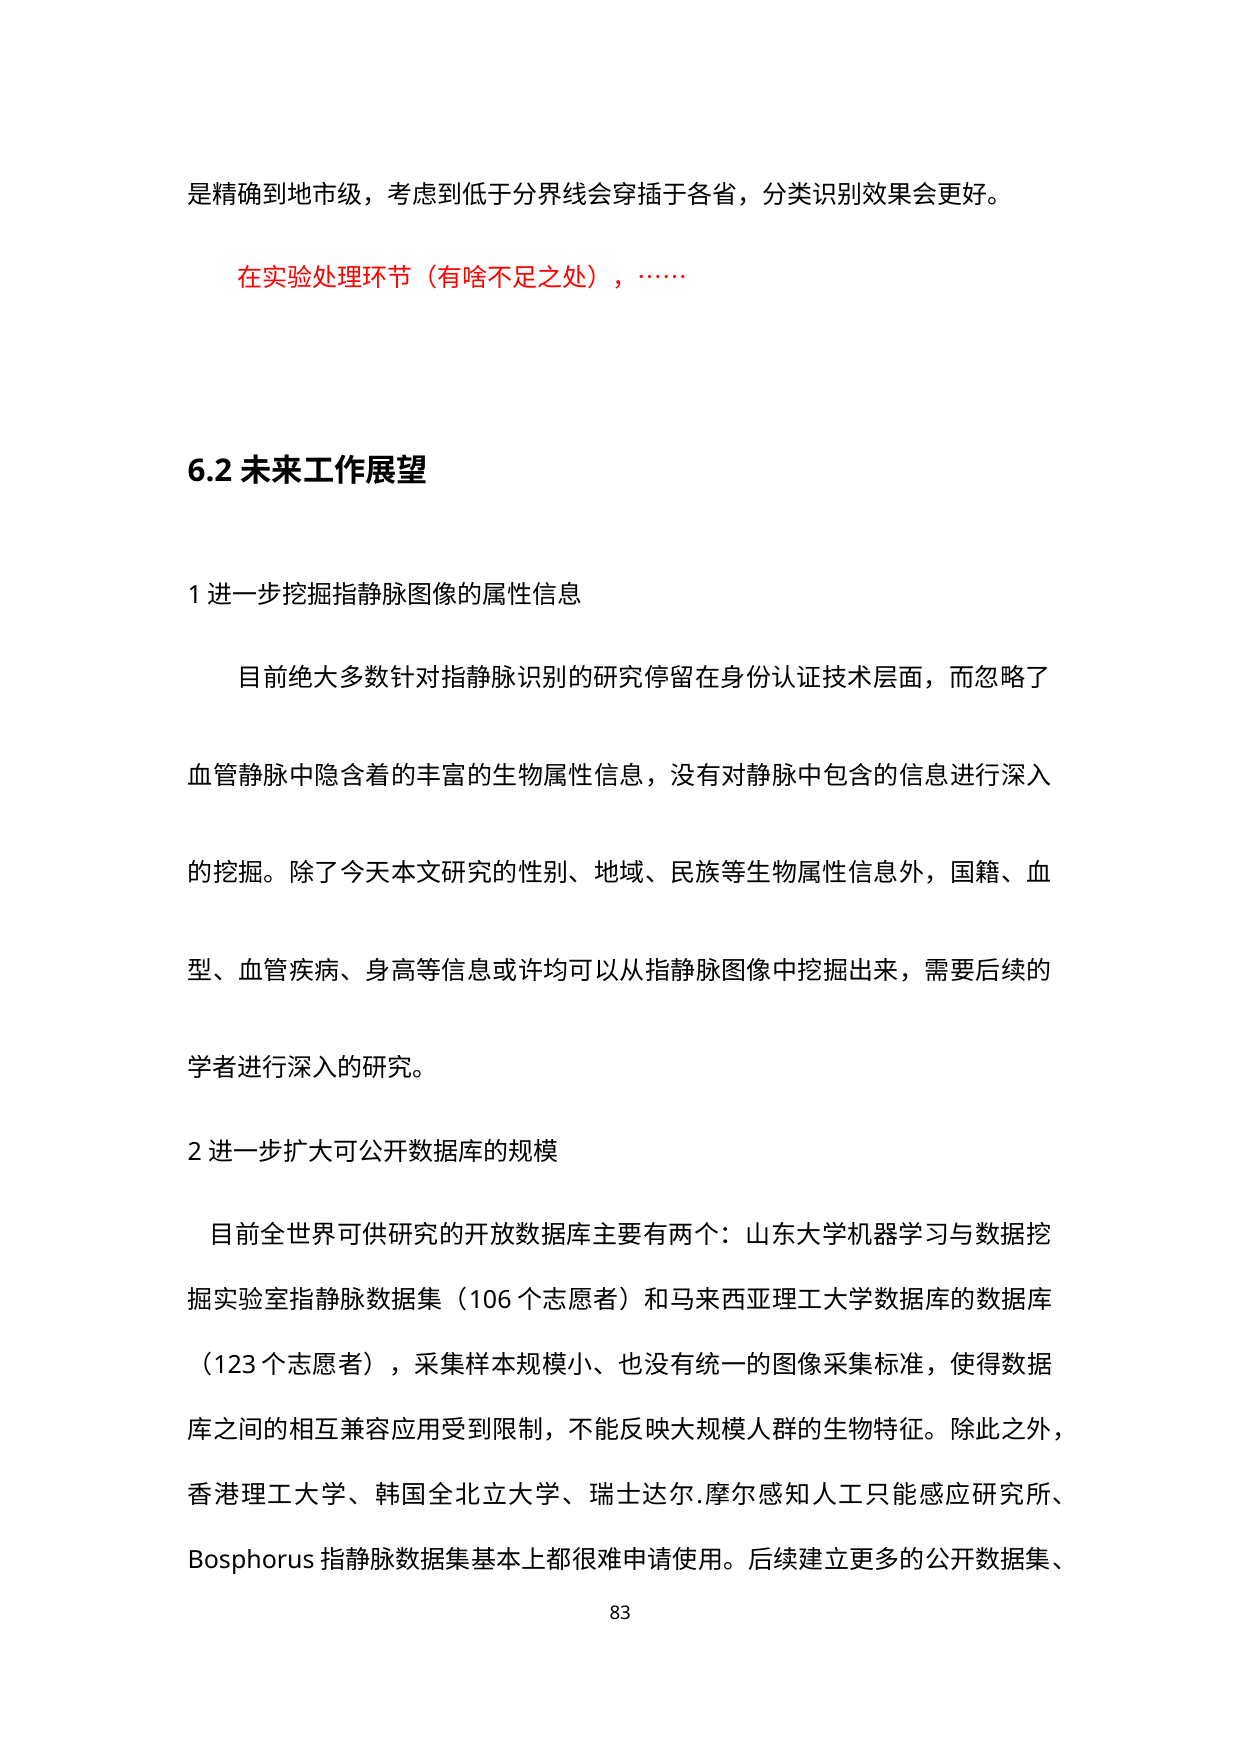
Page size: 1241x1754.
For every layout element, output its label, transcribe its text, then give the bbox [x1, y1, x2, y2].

text 在实验处理环节（有啥不足之处），…… [187, 243, 1053, 308]
text 1进一步挖掘指静脉图像的属性信息 [187, 560, 1053, 625]
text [187, 160, 1053, 225]
text 目前绝大多数针对指静脉识别的研究停留在身份认证技术层面，而忽略了血管静脉中隐含着的丰富的生物属性信息，没有对静脉中包含的信息进行深入的挖掘。除了今天本文研究的性别、地域、民族等生物属性信息外，国籍、血型、血管疾病、身高等信息或许均可以从指静脉图像中挖掘出来，需要后续的学者进行深入的研究。 [187, 643, 1053, 1098]
subtitle 6.2 未来工作展望 [187, 435, 1053, 500]
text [187, 1200, 1053, 1590]
text 2 进一步扩大可公开数据库的规模 [187, 1117, 1053, 1182]
